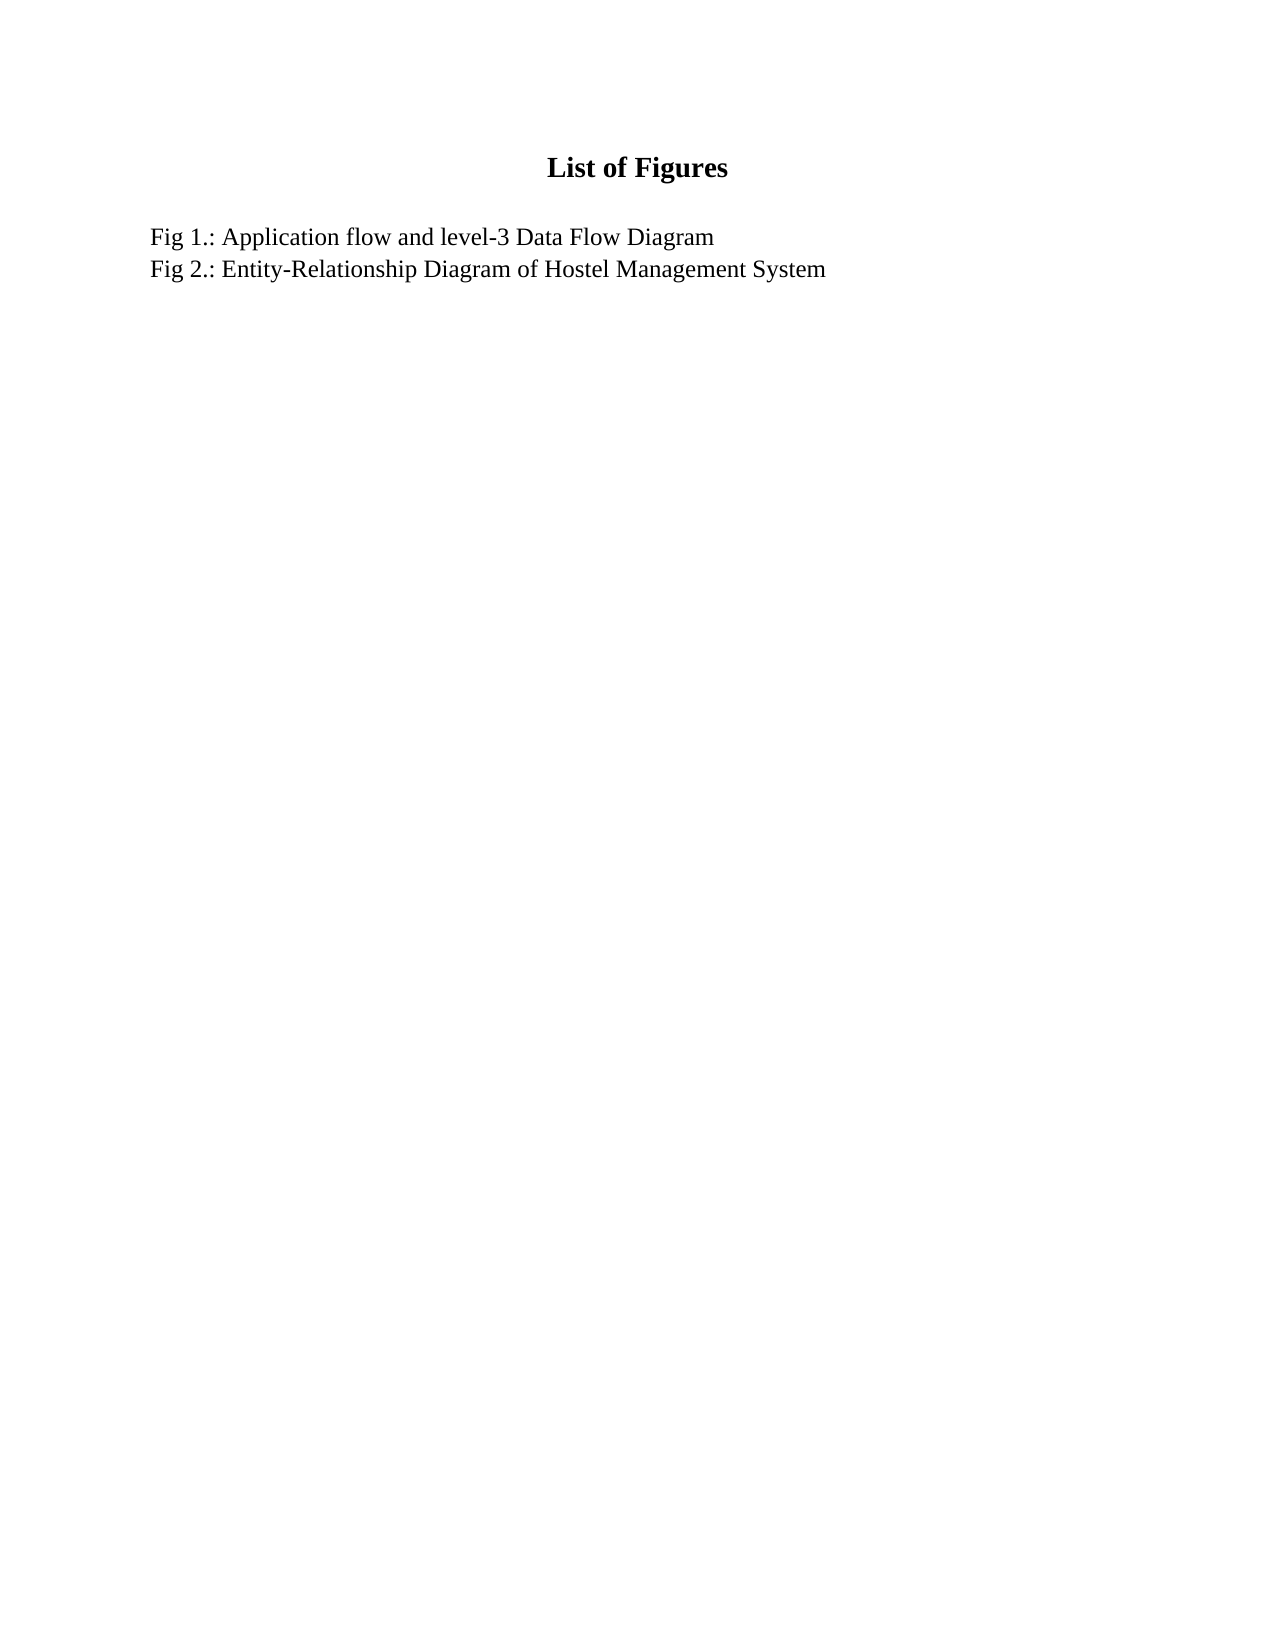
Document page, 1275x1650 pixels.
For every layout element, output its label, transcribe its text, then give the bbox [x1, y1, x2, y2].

text List of Figures [150, 150, 1125, 183]
text Fig 1.: Application flow and level-3 Data Flow Diagram [150, 222, 1125, 250]
text Fig 2.: Entity-Relationship Diagram of Hostel Management System [150, 254, 1125, 283]
